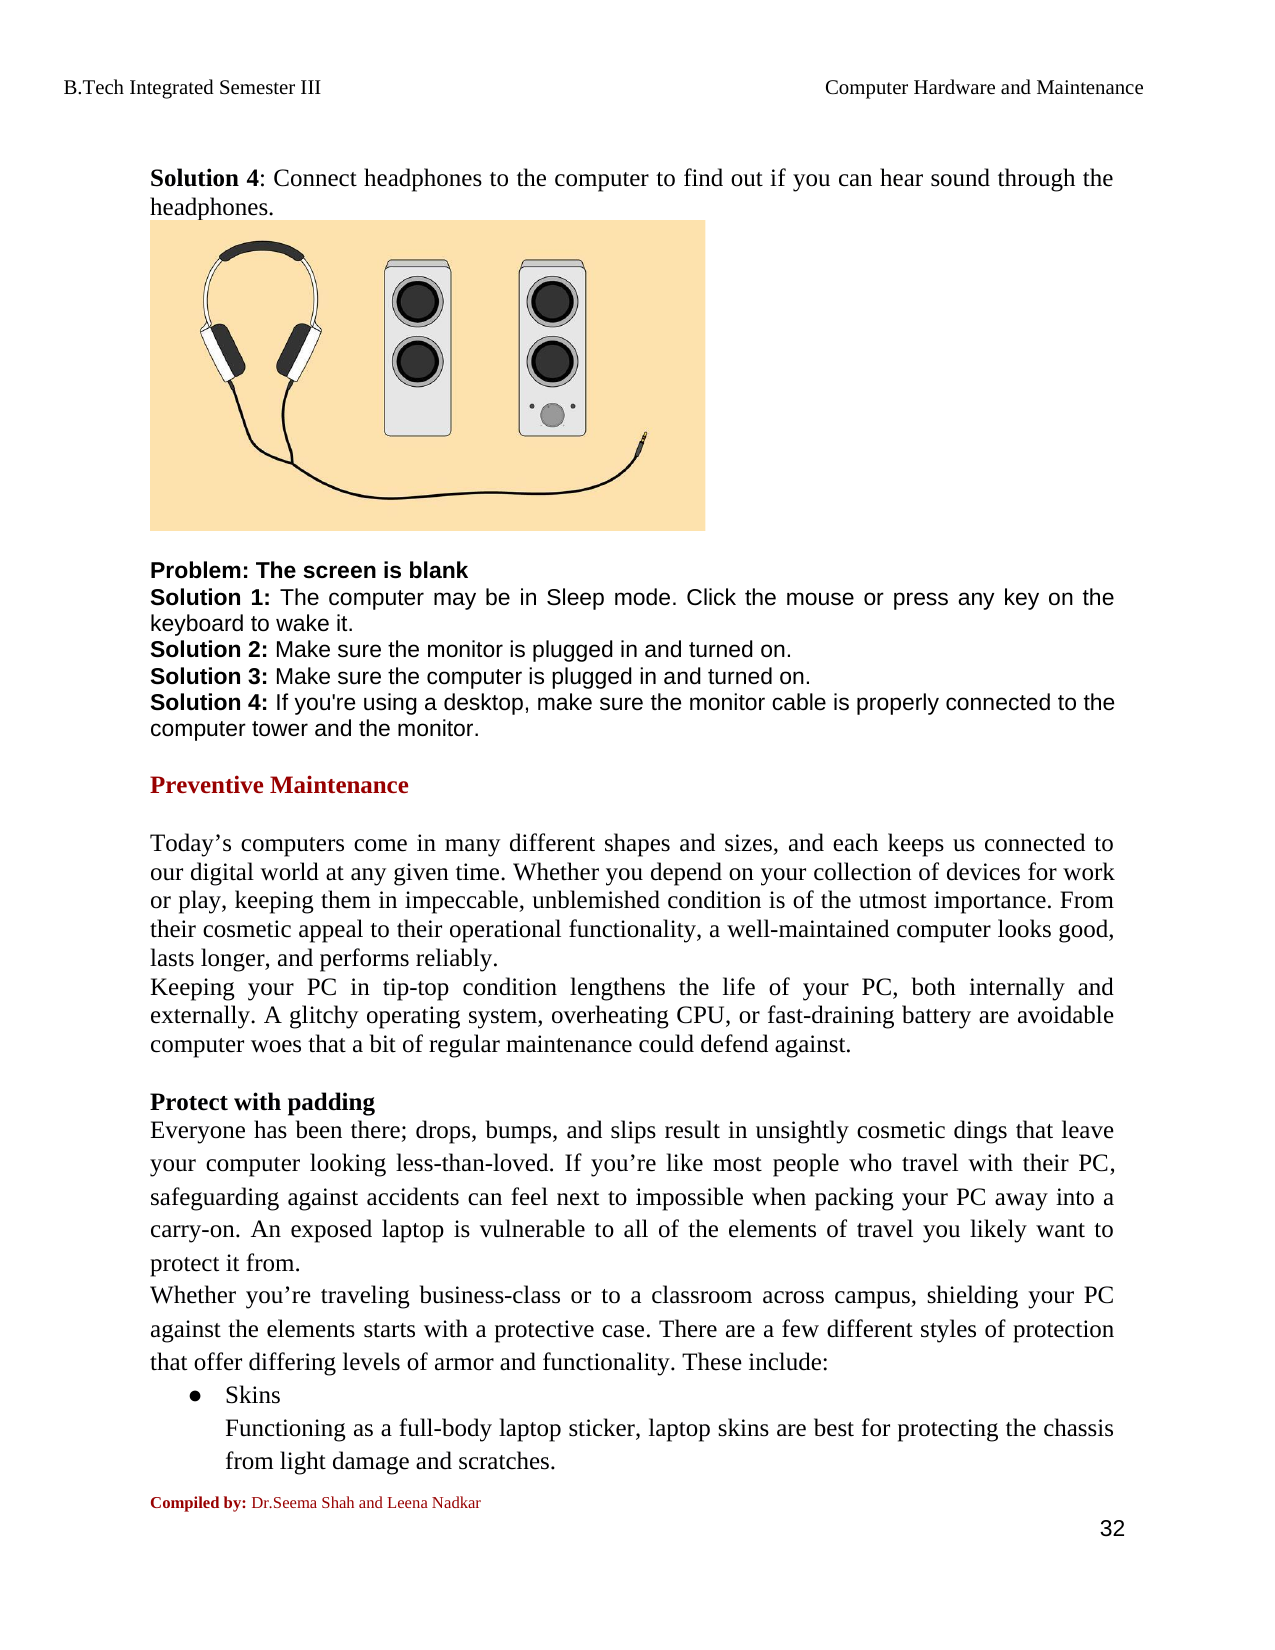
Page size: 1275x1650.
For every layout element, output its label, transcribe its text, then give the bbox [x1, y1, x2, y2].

text Functioning as a full-body laptop sticker, laptop skins are best for protecting the chassis from light damage and scratches. [225, 1413, 1116, 1474]
text Problem: The screen is blank [150, 557, 1116, 584]
text Solution 1: The computer may be in Sleep mode. Click the mouse or press any key on the keyboard to wake it. [150, 584, 1116, 636]
text Keeping your PC in tip-top condition lengthens the life of your PC, both internally and externally. A glitchy operating system, overheating CPU, or fast-draining battery are avoidable computer woes that a bit of regular maintenance could defend against. [150, 972, 1116, 1058]
text Preventive Maintenance [150, 771, 1116, 799]
text Everyone has been there; drops, bumps, and slips result in unsightly cosmetic dings that leave your computer looking less-than-loved. If you’re like most people who travel with their PC, safeguarding against accidents can feel next to impossible when packing your PC away into a carry-on. An exposed laptop is vulnerable to all of the elements of travel you likely want to protect it from. [150, 1116, 1116, 1276]
text Solution 4: If you're using a desktop, make sure the monitor cable is properly connected to the computer tower and the monitor. [150, 689, 1116, 742]
picture [150, 220, 706, 531]
list Skins [187, 1380, 1116, 1408]
text Protect with padding [150, 1087, 1116, 1116]
text Today’s computers come in many different shapes and sizes, and each keeps us connected to our digital world at any given time. Whether you depend on your collection of devices for work or play, keeping them in impeccable, unblemished condition is of the utmost importance. From their cosmetic appeal to their operational functionality, a well-maintained computer looks good, lasts longer, and performs reliably. [150, 828, 1116, 972]
text Solution 2: Make sure the monitor is plugged in and turned on. [150, 636, 1116, 663]
text Solution 3: Make sure the computer is plugged in and turned on. [150, 663, 1116, 689]
text Whether you’re traveling business-class or to a classroom across campus, shielding your PC against the elements starts with a protective case. There are a few different styles of protection that offer differing levels of armor and functionality. These include: [150, 1281, 1116, 1375]
